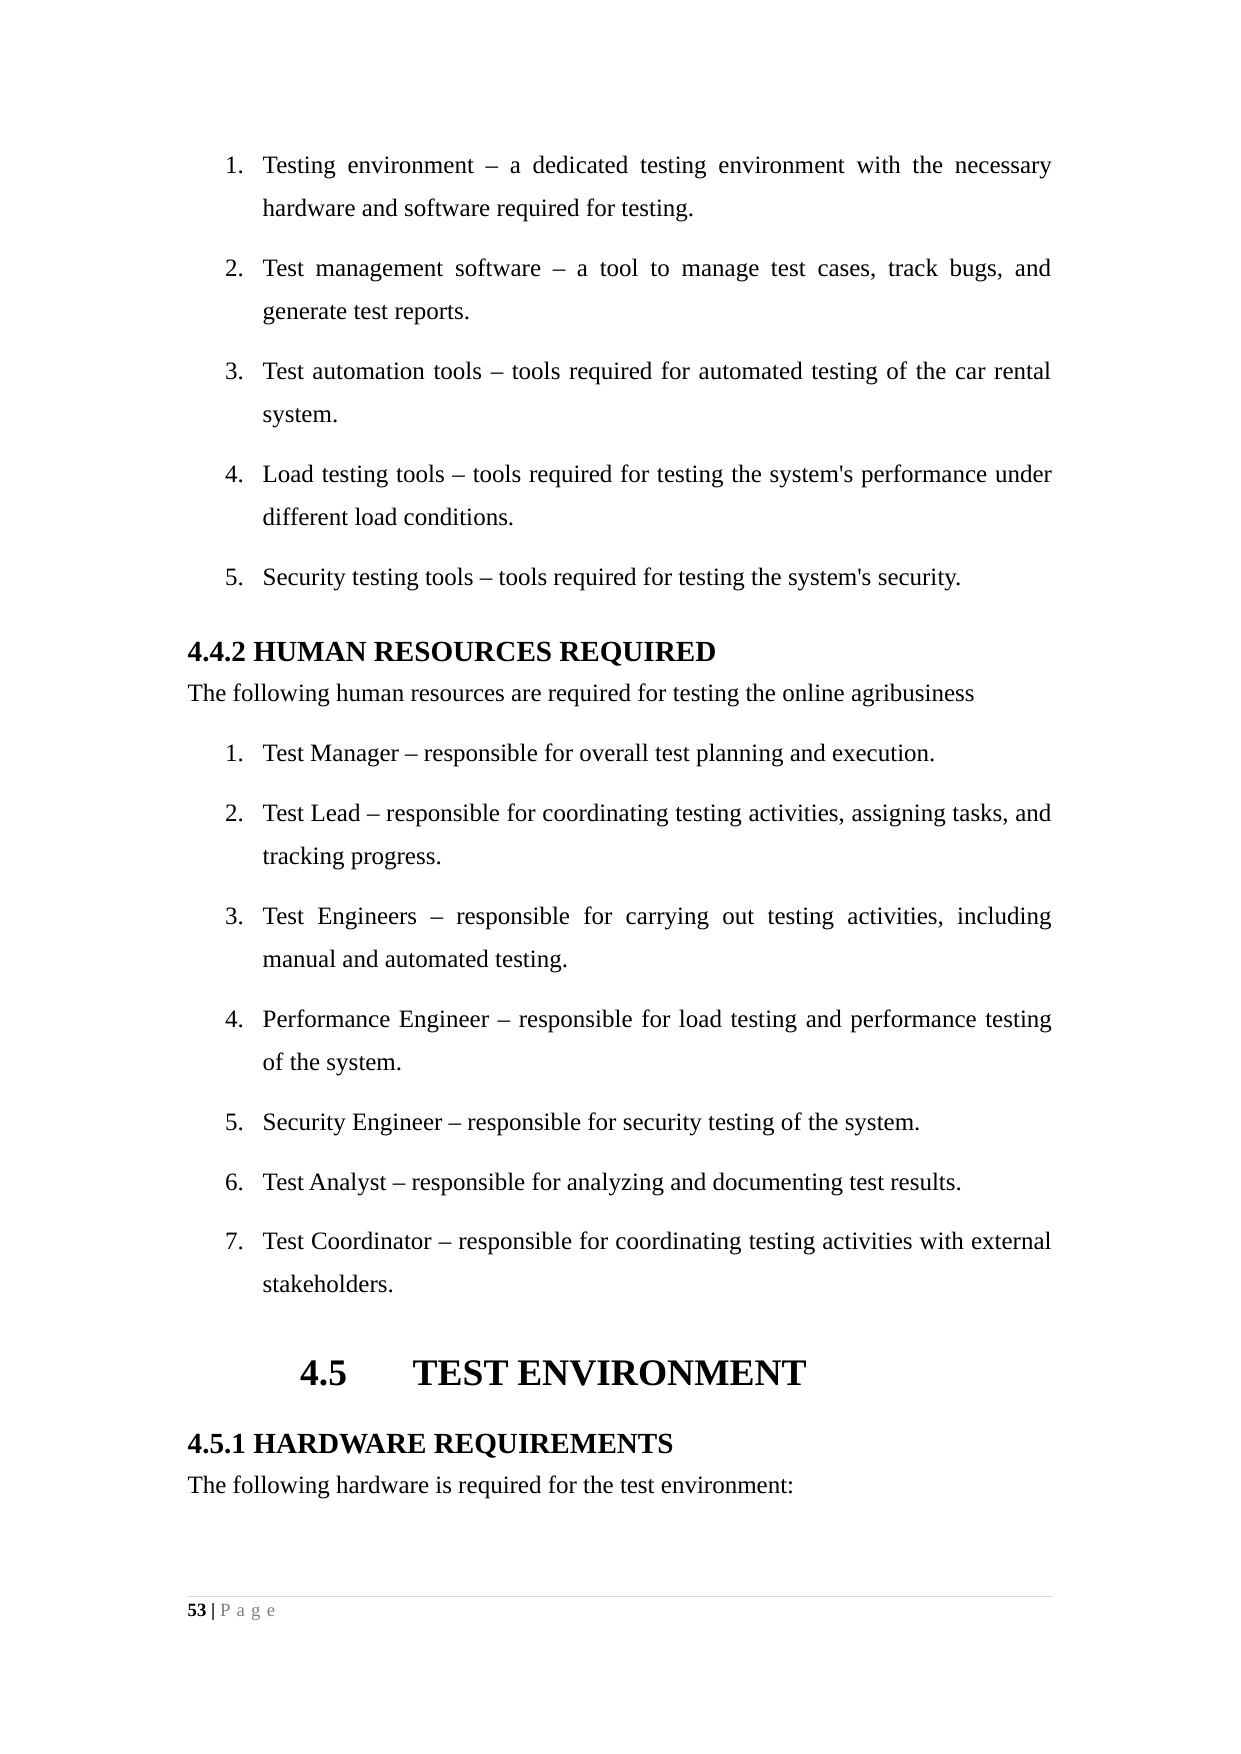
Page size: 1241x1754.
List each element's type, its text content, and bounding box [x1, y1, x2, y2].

list Security testing tools – tools required for testing the system's security. [225, 562, 1053, 590]
list Test Coordinator – responsible for coordinating testing activities with external stakeholders. [225, 1226, 1053, 1298]
list Test management software – a tool to manage test cases, track bugs, and generate test reports. [225, 253, 1053, 325]
list Performance Engineer – responsible for load testing and performance testing of the system. [225, 1004, 1053, 1076]
text The following hardware is required for the test environment: [187, 1470, 1053, 1499]
subtitle 4.5.1 HARDWARE REQUIREMENTS [187, 1426, 1053, 1459]
list Load testing tools – tools required for testing the system's performance under different load conditions. [225, 459, 1053, 531]
list Testing environment – a dedicated testing environment with the necessary hardware and software required for testing. [225, 150, 1053, 222]
subtitle 4.4.2 HUMAN RESOURCES REQUIRED [187, 634, 1053, 667]
list Test automation tools – tools required for automated testing of the car rental system. [225, 356, 1053, 428]
list Security Engineer – responsible for security testing of the system. [225, 1107, 1053, 1136]
list Test Lead – responsible for coordinating testing activities, assigning tasks, and tracking progress. [225, 798, 1053, 870]
subtitle TEST ENVIRONMENT [300, 1350, 1053, 1393]
list Test Analyst – responsible for analyzing and documenting test results. [225, 1167, 1053, 1195]
list Test Manager – responsible for overall test planning and execution. [225, 738, 1053, 767]
list Test Engineers – responsible for carrying out testing activities, including manual and automated testing. [225, 901, 1053, 973]
text The following human resources are required for testing the online agribusiness [187, 678, 1053, 707]
